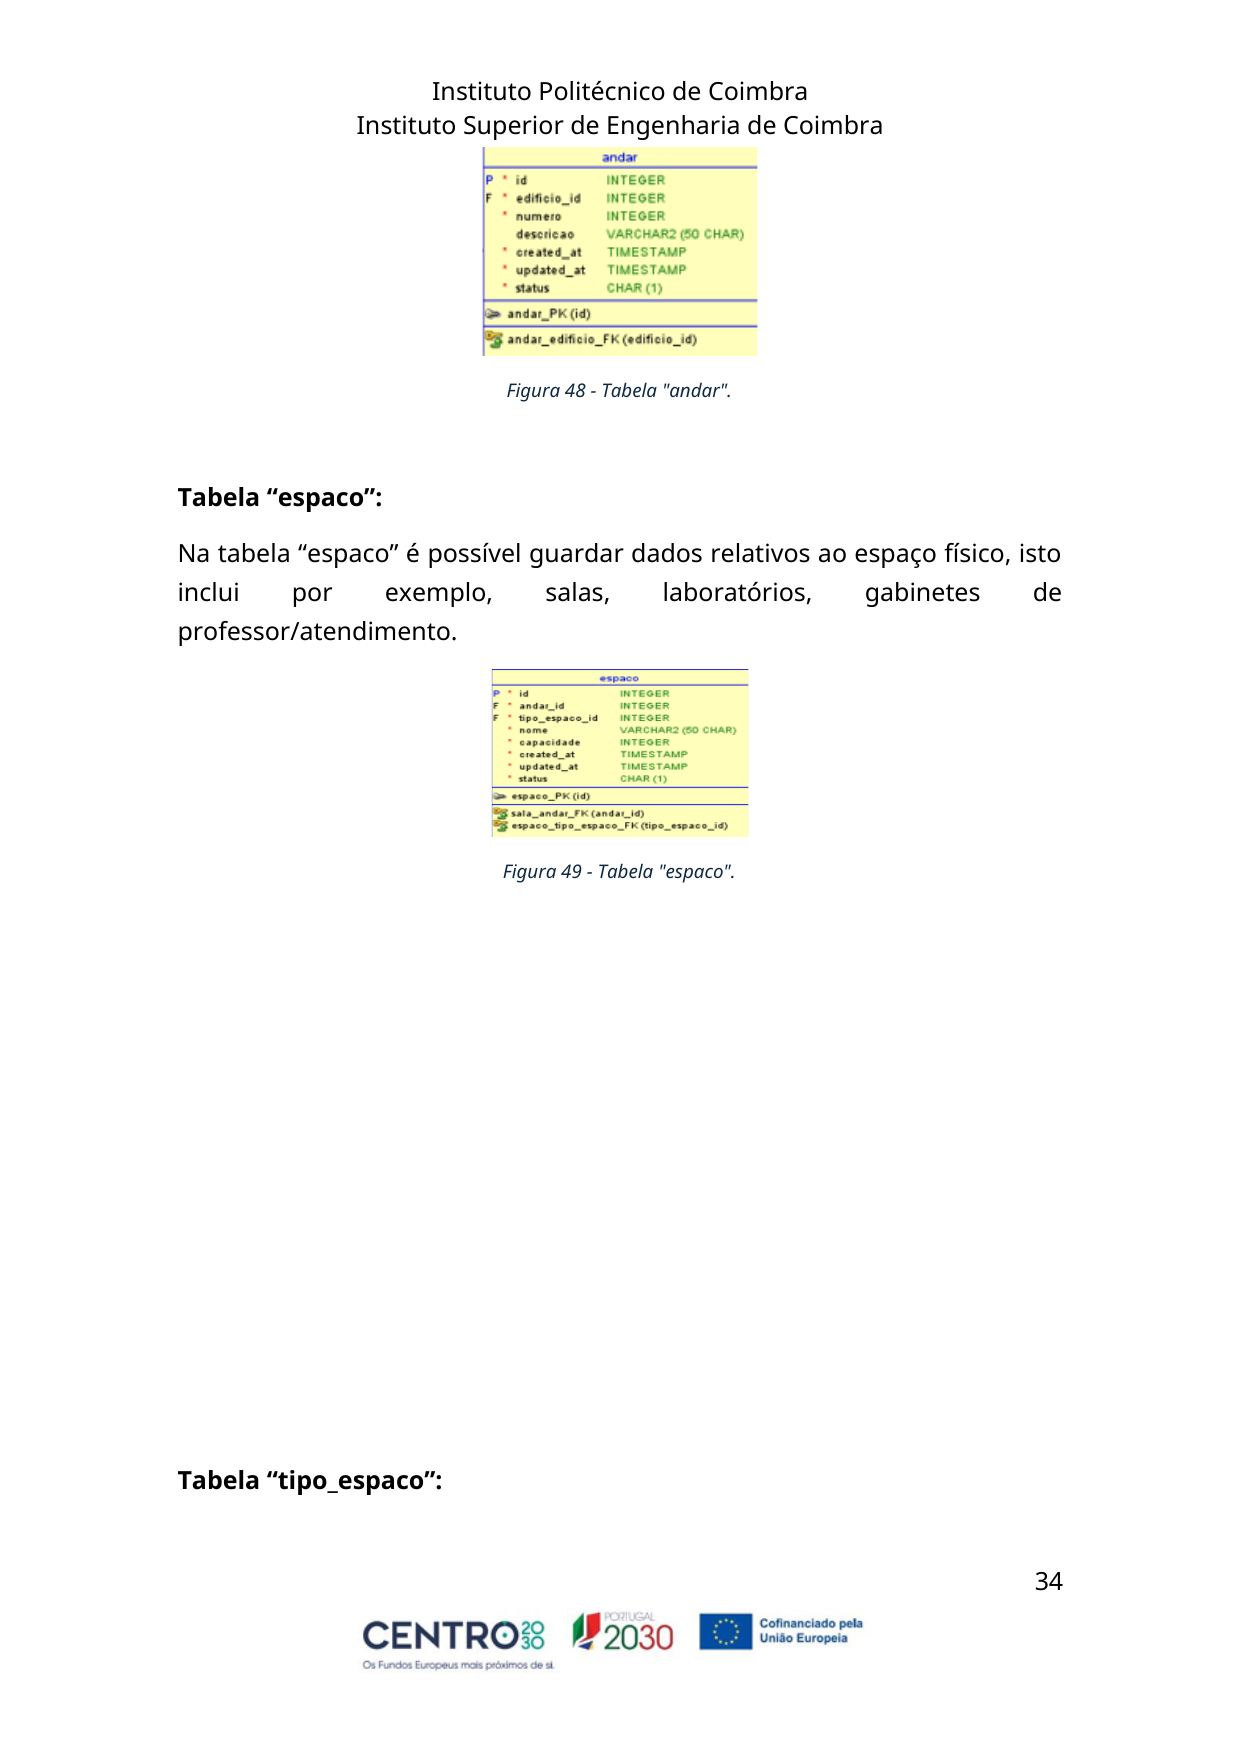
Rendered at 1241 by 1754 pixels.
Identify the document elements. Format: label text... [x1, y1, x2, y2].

picture [349, 1597, 891, 1681]
picture [491, 669, 749, 837]
picture [482, 147, 758, 356]
text Tabela “tipo_espaco”: [177, 1463, 1063, 1497]
text Na tabela “espaco” é possível guardar dados relativos ao espaço físico, isto inclui por exemplo, salas, laboratórios, gabinetes de professor/atendimento. [177, 535, 1063, 648]
text Figura 49 - Tabela "espaco". [177, 858, 1063, 884]
text Figura 48 - Tabela "andar". [177, 377, 1063, 403]
text Tabela “espaco”: [177, 479, 1063, 513]
